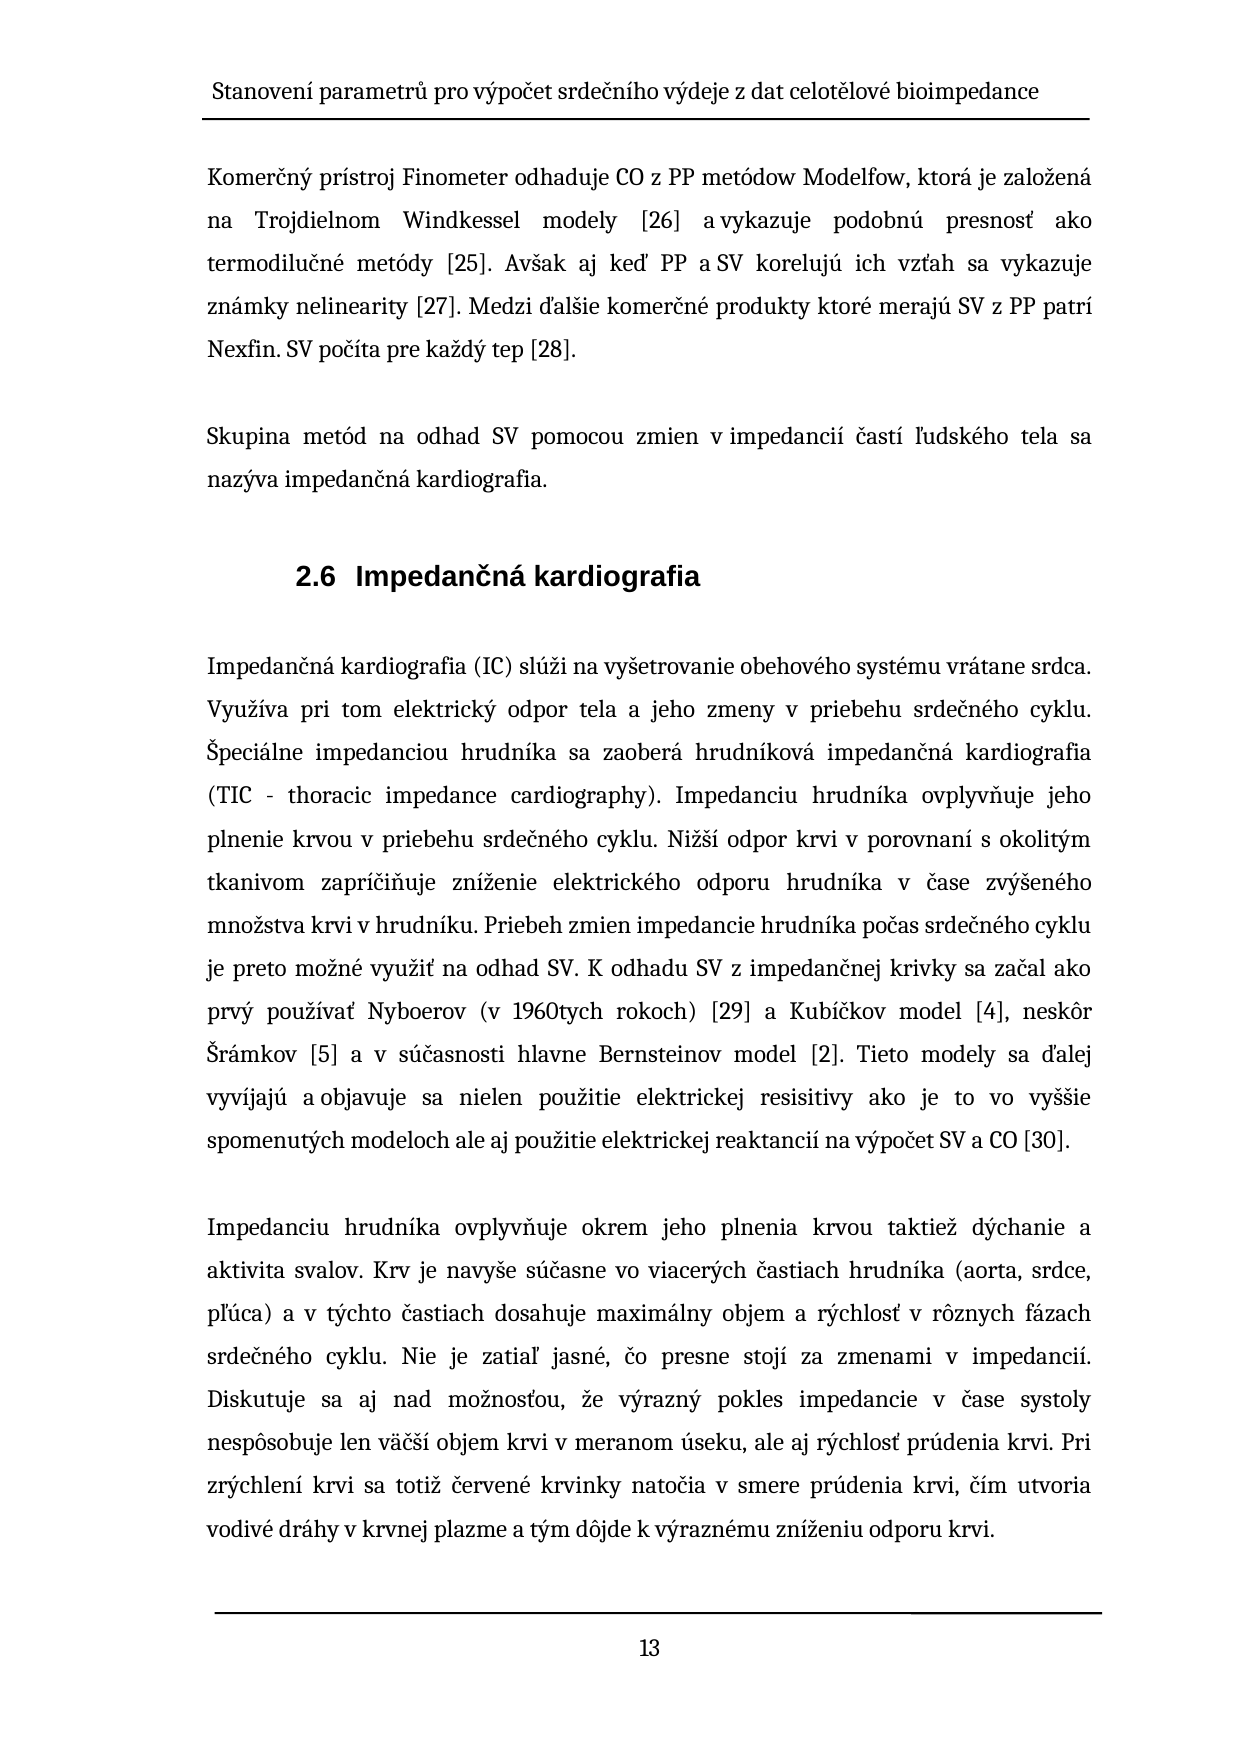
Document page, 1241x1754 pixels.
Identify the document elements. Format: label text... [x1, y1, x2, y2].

text Impedanciu hrudníka ovplyvňuje okrem jeho plnenia krvou taktiež dýchanie a aktivita svalov. Krv je navyše súčasne vo viacerých častiach hrudníka (aorta, srdce, pľúca) a v týchto častiach dosahuje maximálny objem a rýchlosť v rôznych fázach srdečného cyklu. Nie je zatiaľ jasné, čo presne stojí za zmenami v impedancií. Diskutuje sa aj nad možnosťou, že výrazný pokles impedancie v čase systoly nespôsobuje len väčší objem krvi v meranom úseku, ale aj rýchlosť prúdenia krvi. Pri zrýchlení krvi sa totiž červené krvinky natočia v smere prúdenia krvi, čím utvoria vodivé dráhy v krvnej plazme a tým dôjde k výraznému zníženiu odporu krvi. [207, 1213, 1092, 1543]
text Komerčný prístroj Finometer odhaduje CO z PP metódow Modelfow, ktorá je založená na Trojdielnom Windkessel modely [26] a vykazuje podobnú presnosť ako termodilučné metódy [25]. Avšak aj keď PP a SV korelujú ich vzťah sa vykazuje známky nelinearity [27]. Medzi ďalšie komerčné produkty ktoré merajú SV z PP patrí Nexfin. SV počíta pre každý tep [28]. [207, 163, 1092, 364]
subtitle Impedančná kardiografia [295, 558, 1092, 592]
text Impedančná kardiografia (IC) slúži na vyšetrovanie obehového systému vrátane srdca. Využíva pri tom elektrický odpor tela a jeho zmeny v priebehu srdečného cyklu. Špeciálne impedanciou hrudníka sa zaoberá hrudníková impedančná kardiografia (TIC - thoracic impedance cardiography). Impedanciu hrudníka ovplyvňuje jeho plnenie krvou v priebehu srdečného cyklu. Nižší odpor krvi v porovnaní s okolitým tkanivom zapríčiňuje zníženie elektrického odporu hrudníka v čase zvýšeného množstva krvi v hrudníku. Priebeh zmien impedancie hrudníka počas srdečného cyklu je preto možné využiť na odhad SV. K odhadu SV z impedančnej krivky sa začal ako prvý používať Nyboerov (v 1960tych rokoch) [29] a Kubíčkov model [4], neskôr Šrámkov [5] a v súčasnosti hlavne Bernsteinov model [2]. Tieto modely sa ďalej vyvíjajú a objavuje sa nielen použitie elektrickej resisitivy ako je to vo vyššie spomenutých modeloch ale aj použitie elektrickej reaktancií na výpočet SV a CO [30]. [207, 652, 1092, 1155]
text Skupina metód na odhad SV pomocou zmien v impedancií častí ľudského tela sa nazýva impedančná kardiografia. [207, 422, 1092, 493]
